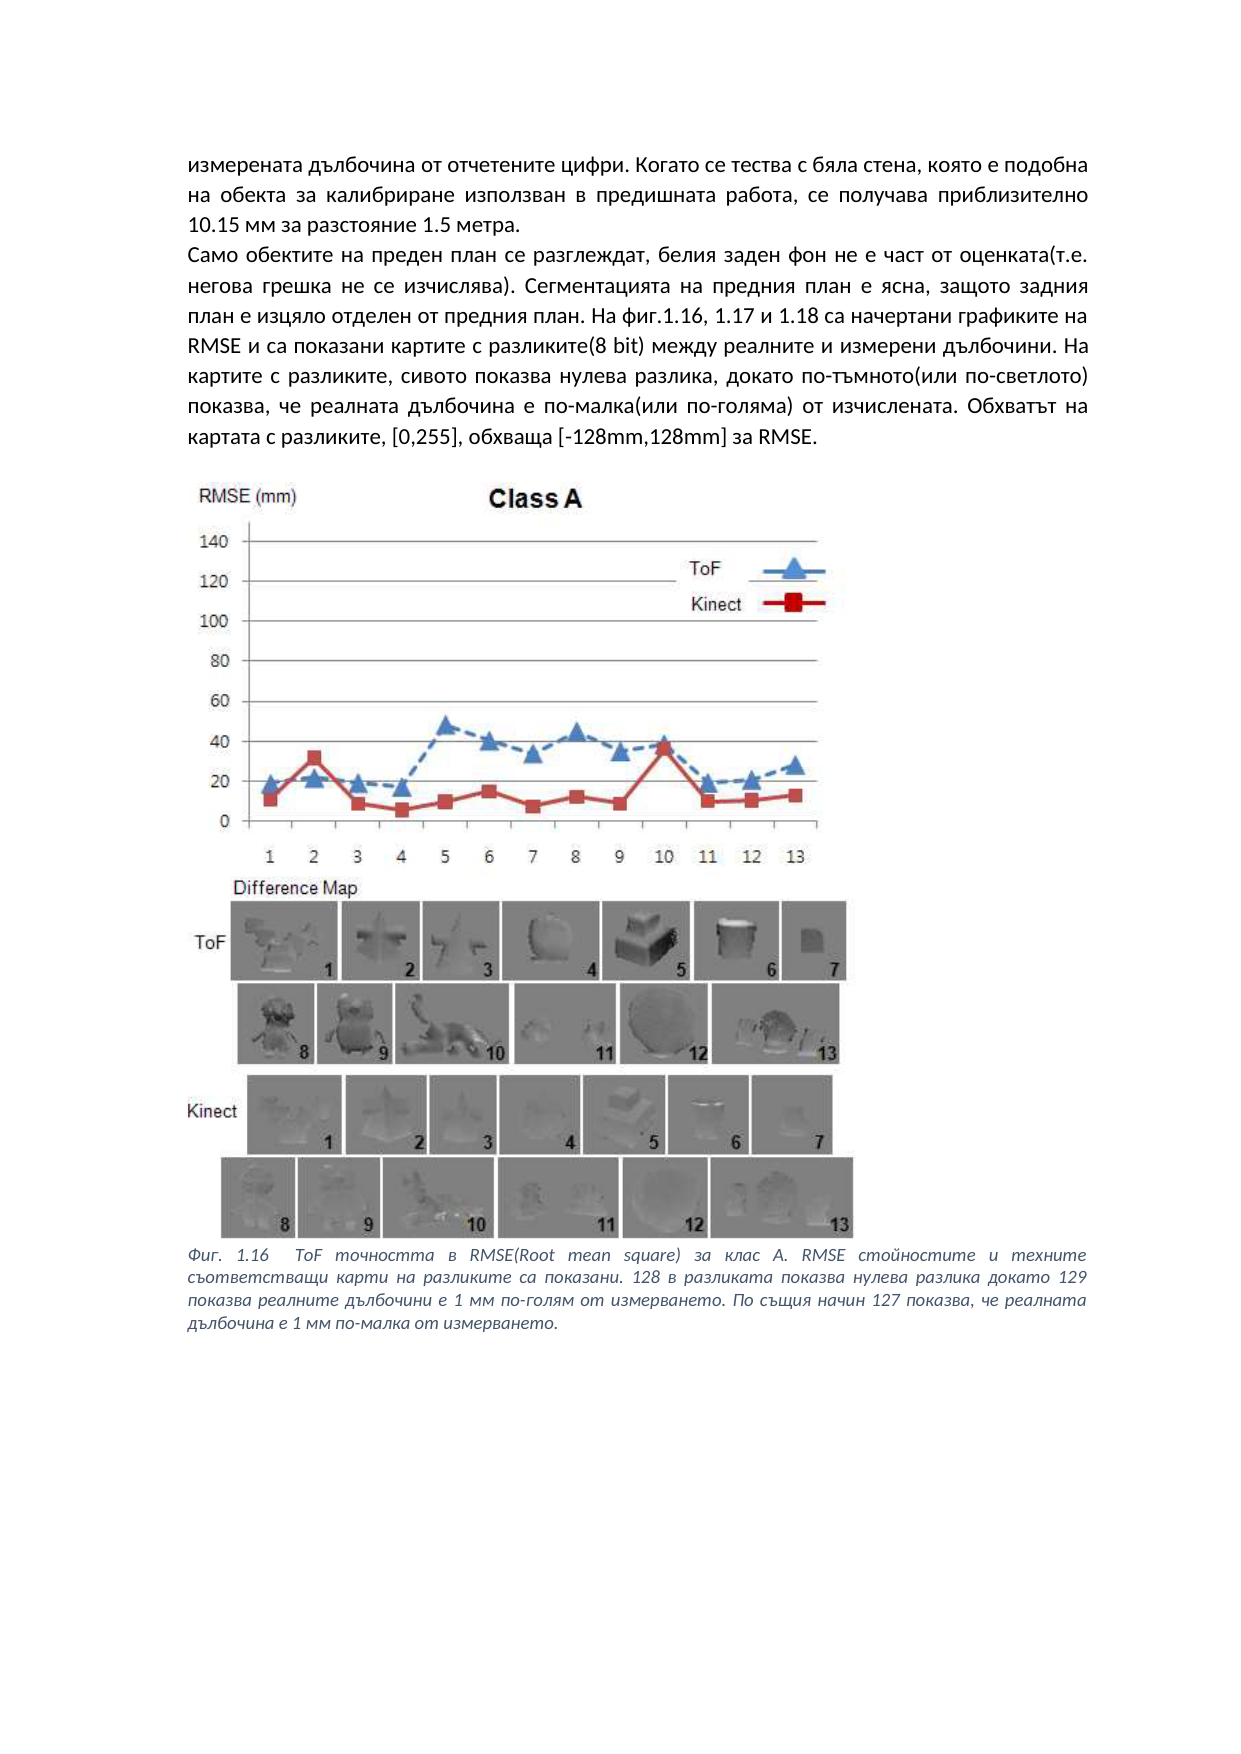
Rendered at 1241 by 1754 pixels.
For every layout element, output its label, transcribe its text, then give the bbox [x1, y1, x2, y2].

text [187, 150, 1090, 238]
text Фиг. 1.16 ToF точността в RMSE(Root mean square) за клас A. RMSE стойностите и техните съответстващи карти на разликите са показани. 128 в разликата показва нулева разлика докато 129 показва реалните дълбочини е 1 мм по-голям от измерването. По същия начин 127 показва, че реалната дълбочина е 1 мм по-малка от измерването. [187, 1243, 1090, 1334]
text Само обектите на преден план се разглеждат, белия заден фон не е част от оценката(т.е. негова грешка не се изчислява). Сегментацията на предния план е ясна, защото задния план е изцяло отделен от предния план. На фиг.1.16, 1.17 и 1.18 са начертани графиките на RMSE и са показани картите с разликите(8 bit) между реалните и измерени дълбочини. На картите с разликите, сивото показва нулева разлика, докато по-тъмното(или по-светлото) показва, че реалната дълбочина е по-малка(или по-голяма) от изчислената. Обхватът на картата с разликите, [0,255], обхваща [-128mm,128mm] за RMSE. [187, 241, 1090, 450]
picture [187, 482, 856, 1241]
